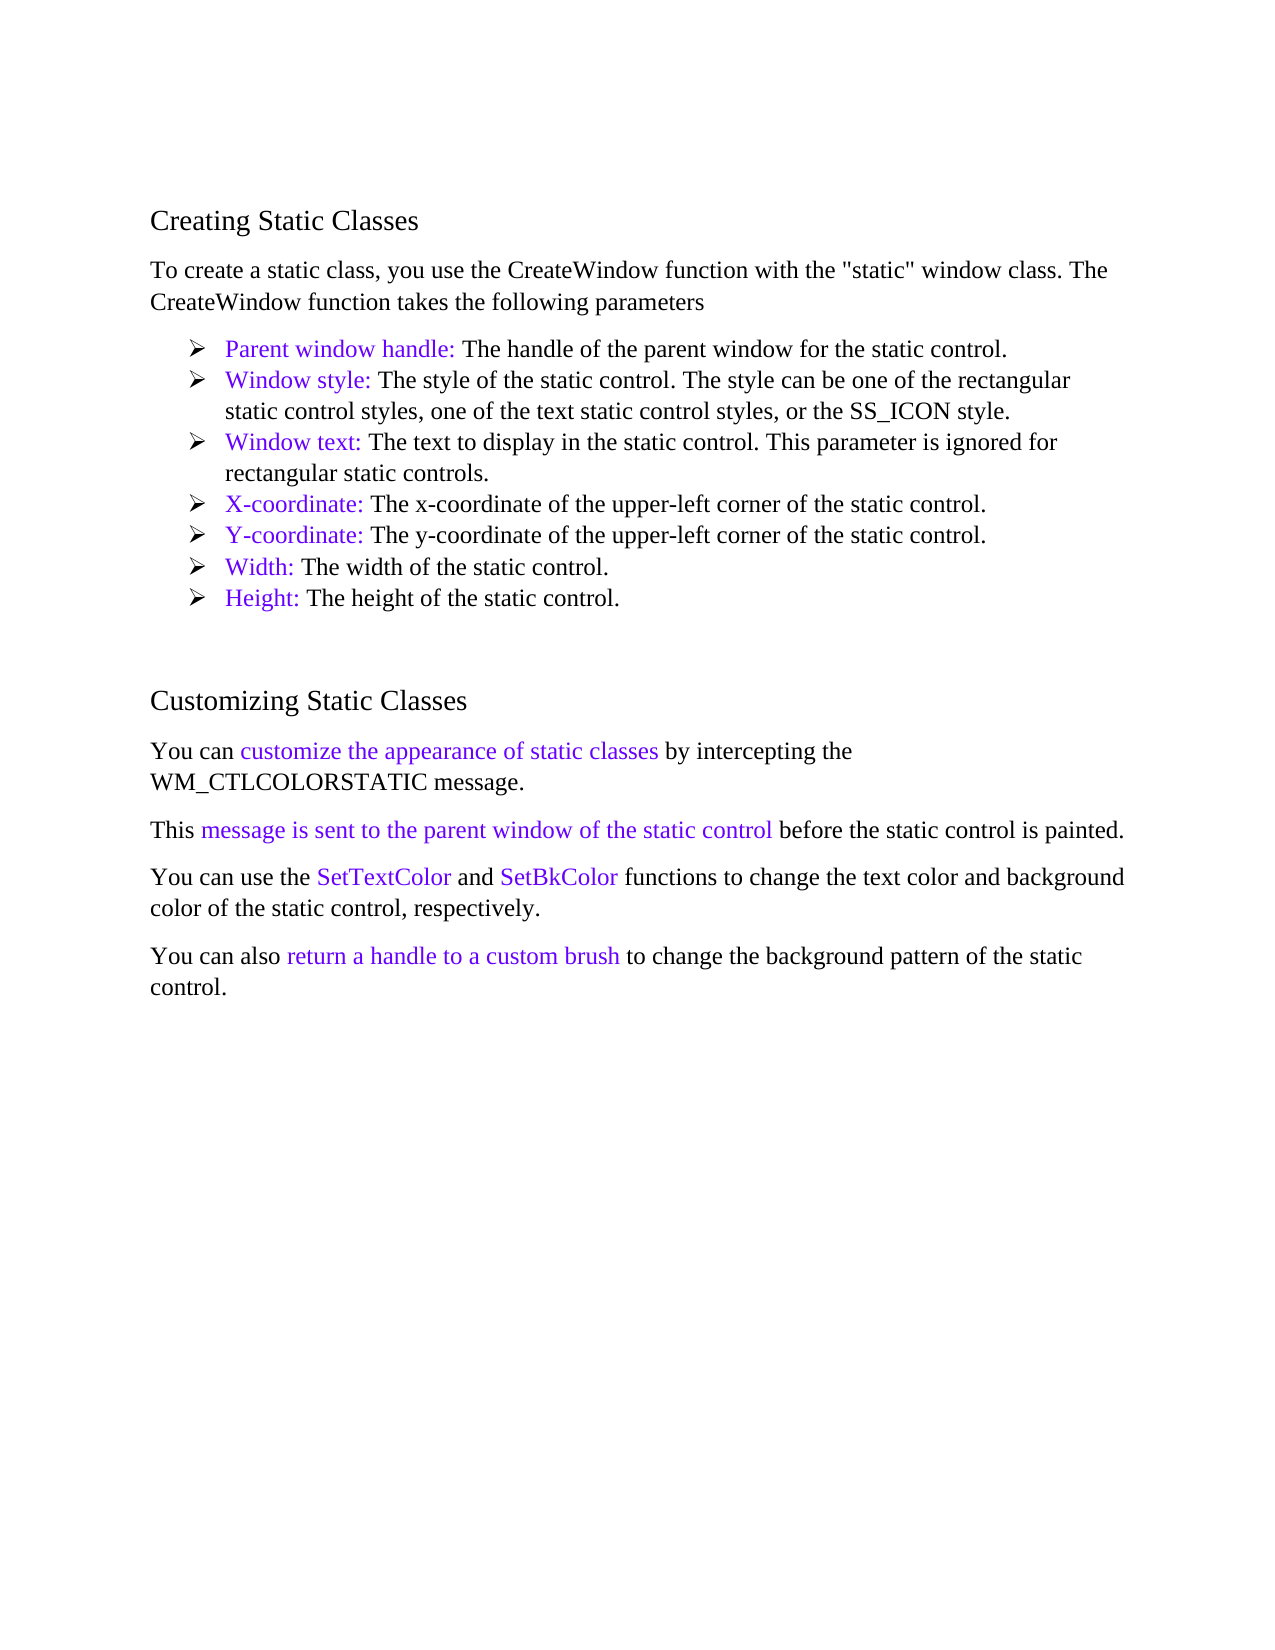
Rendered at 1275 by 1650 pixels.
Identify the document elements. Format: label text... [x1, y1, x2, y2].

text You can use the SetTextColor and SetBkColor functions to change the text color and background color of the static control, respectively. [150, 862, 1125, 922]
list Window style: The style of the static control. The style can be one of the rectangular static control styles, one of the text static control styles, or the SS_ICON style. [187, 365, 1125, 425]
text Customizing Static Classes [150, 683, 1125, 717]
list X-coordinate: The x-coordinate of the upper-left corner of the static control. [187, 489, 1125, 518]
list Parent window handle: The handle of the parent window for the static control. [187, 334, 1125, 363]
text You can customize the appearance of static classes by intercepting the WM_CTLCOLORSTATIC message. [150, 736, 1125, 796]
list Width: The width of the static control. [187, 552, 1125, 580]
text To create a static class, you use the CreateWindow function with the "static" window class. The CreateWindow function takes the following parameters [150, 256, 1125, 315]
list Window text: The text to display in the static control. This parameter is ignored for rectangular static controls. [187, 427, 1125, 487]
text This message is sent to the parent window of the static control before the static control is painted. [150, 815, 1125, 843]
list Height: The height of the static control. [187, 583, 1125, 611]
text Creating Static Classes [150, 203, 1125, 236]
list Y-coordinate: The y-coordinate of the upper-left corner of the static control. [187, 521, 1125, 549]
text You can also return a handle to a custom brush to change the background pattern of the static control. [150, 941, 1125, 1001]
